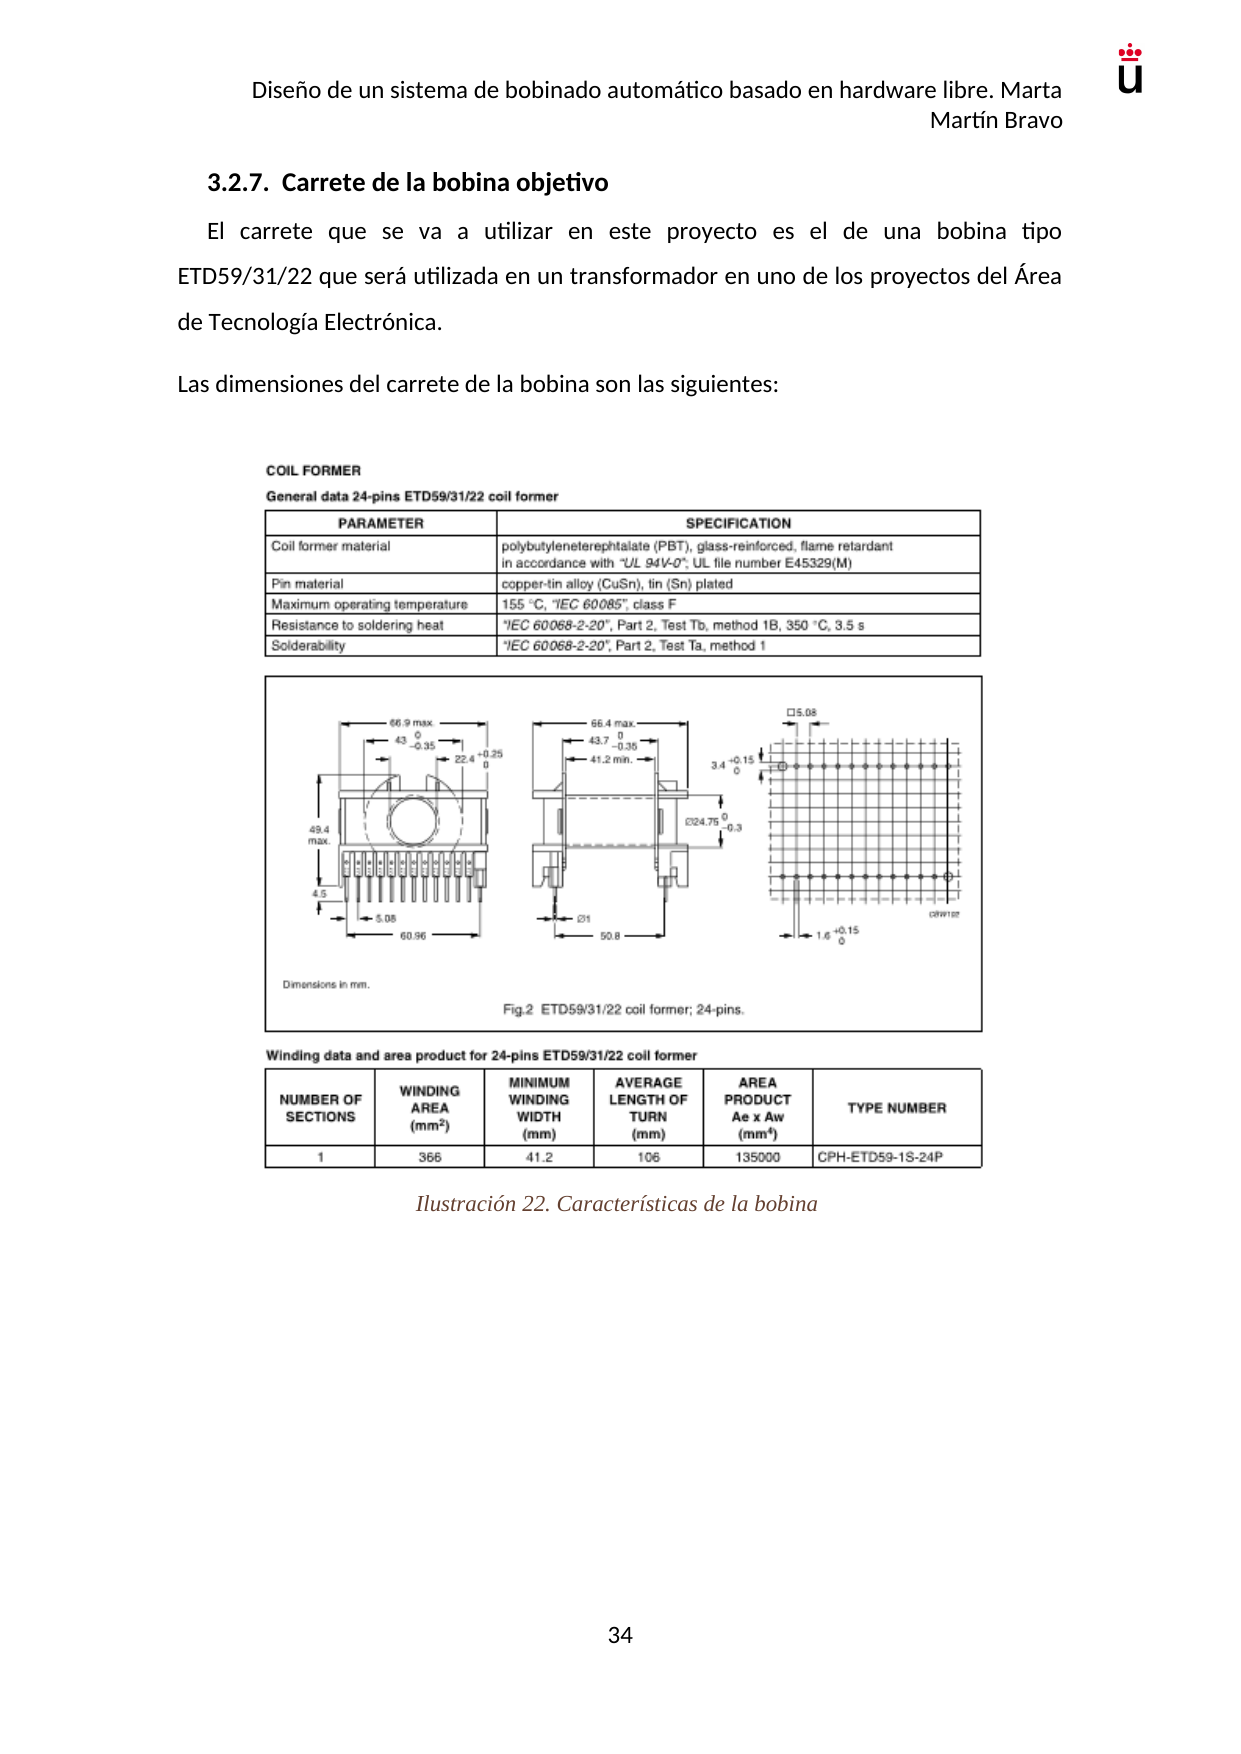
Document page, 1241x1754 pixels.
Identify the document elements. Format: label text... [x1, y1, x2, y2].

text El carrete que se va a utilizar en este proyecto es el de una bobina tipo ETD59/31/22 que será utilizada en un transformador en uno de los proyectos del Área de Tecnología Electrónica. [177, 215, 1063, 337]
subtitle Carrete de la bobina objetivo [207, 165, 1063, 198]
picture [243, 460, 997, 1181]
text Las dimensiones del carrete de la bobina son las siguientes: [177, 369, 1063, 399]
picture [1118, 43, 1146, 95]
